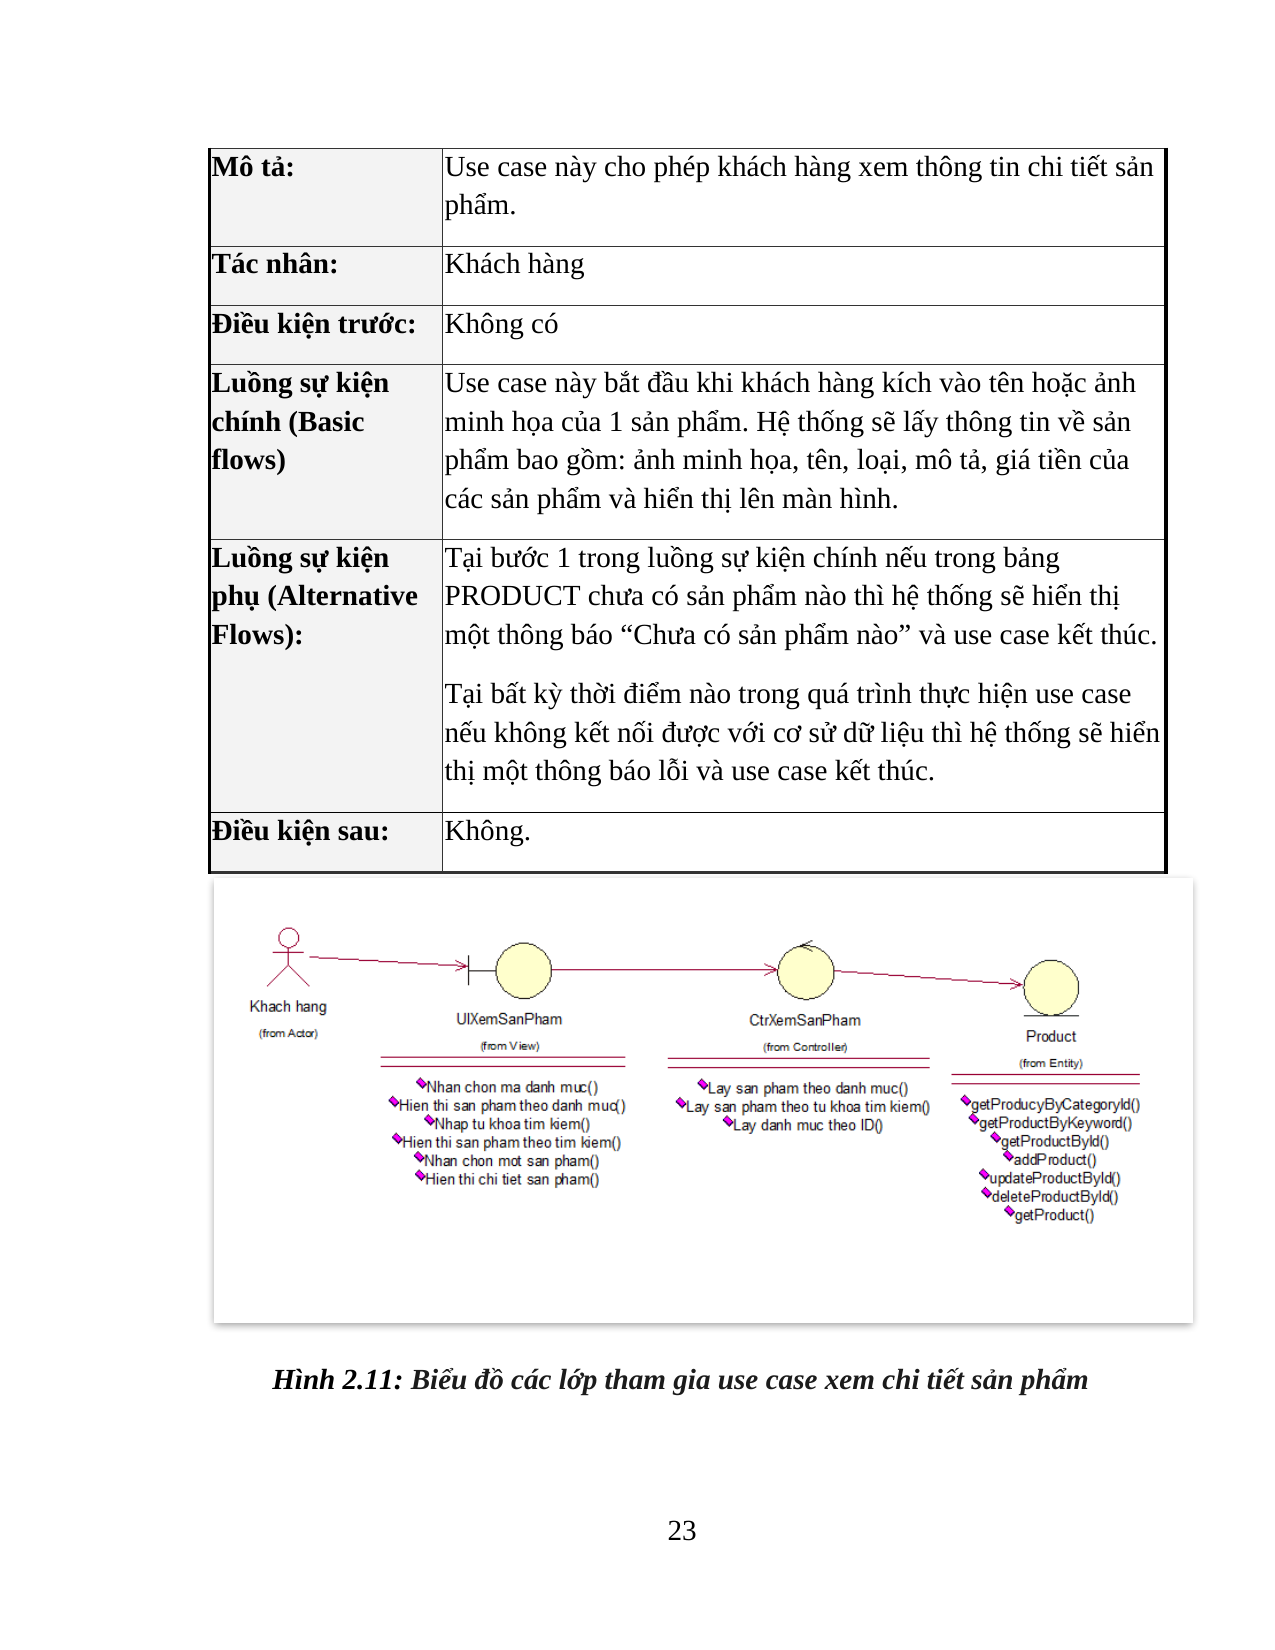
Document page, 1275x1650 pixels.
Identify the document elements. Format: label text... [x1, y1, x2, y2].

table_cell Use case này bắt đầu khi khách hàng kích vào tên hoặc ảnh minh họa của 1 sản phẩm. Hệ thống sẽ lấy thông tin về sản phẩm bao gồm: ảnh minh họa, tên, loại, mô tả, giá tiền của các sản phẩm và hiển thị lên màn hình. [443, 365, 1164, 539]
table_cell Không. [443, 813, 1164, 871]
table_cell Use case này cho phép khách hàng xem thông tin chi tiết sản phẩm. [443, 149, 1164, 246]
table_cell Điều kiện trước: [211, 306, 442, 364]
table_cell Tại bước 1 trong luồng sự kiện chính nếu trong bảng PRODUCT chưa có sản phẩm nào thì hệ thống sẽ hiển thị một thông báo “Chưa có sản phẩm nào” và use case kết thúc. Tại bất kỳ thời điểm nào trong quá trình thực hiện use case nếu không kết nối được với cơ sử dữ liệu thì hệ thống sẽ hiển thị một thông báo lỗi và use case kết thúc. [443, 540, 1164, 812]
table_cell Luồng sự kiện phụ (Alternative Flows): [211, 540, 442, 812]
table_cell Mô tả: [211, 149, 442, 246]
table_cell Tác nhân: [211, 247, 442, 305]
table_cell Luồng sự kiện chính (Basic flows) [211, 365, 442, 539]
picture [229, 893, 1179, 1308]
table_cell Điều kiện sau: [211, 813, 442, 871]
table_cell Không có [443, 306, 1164, 364]
table_cell Khách hàng [443, 247, 1164, 305]
